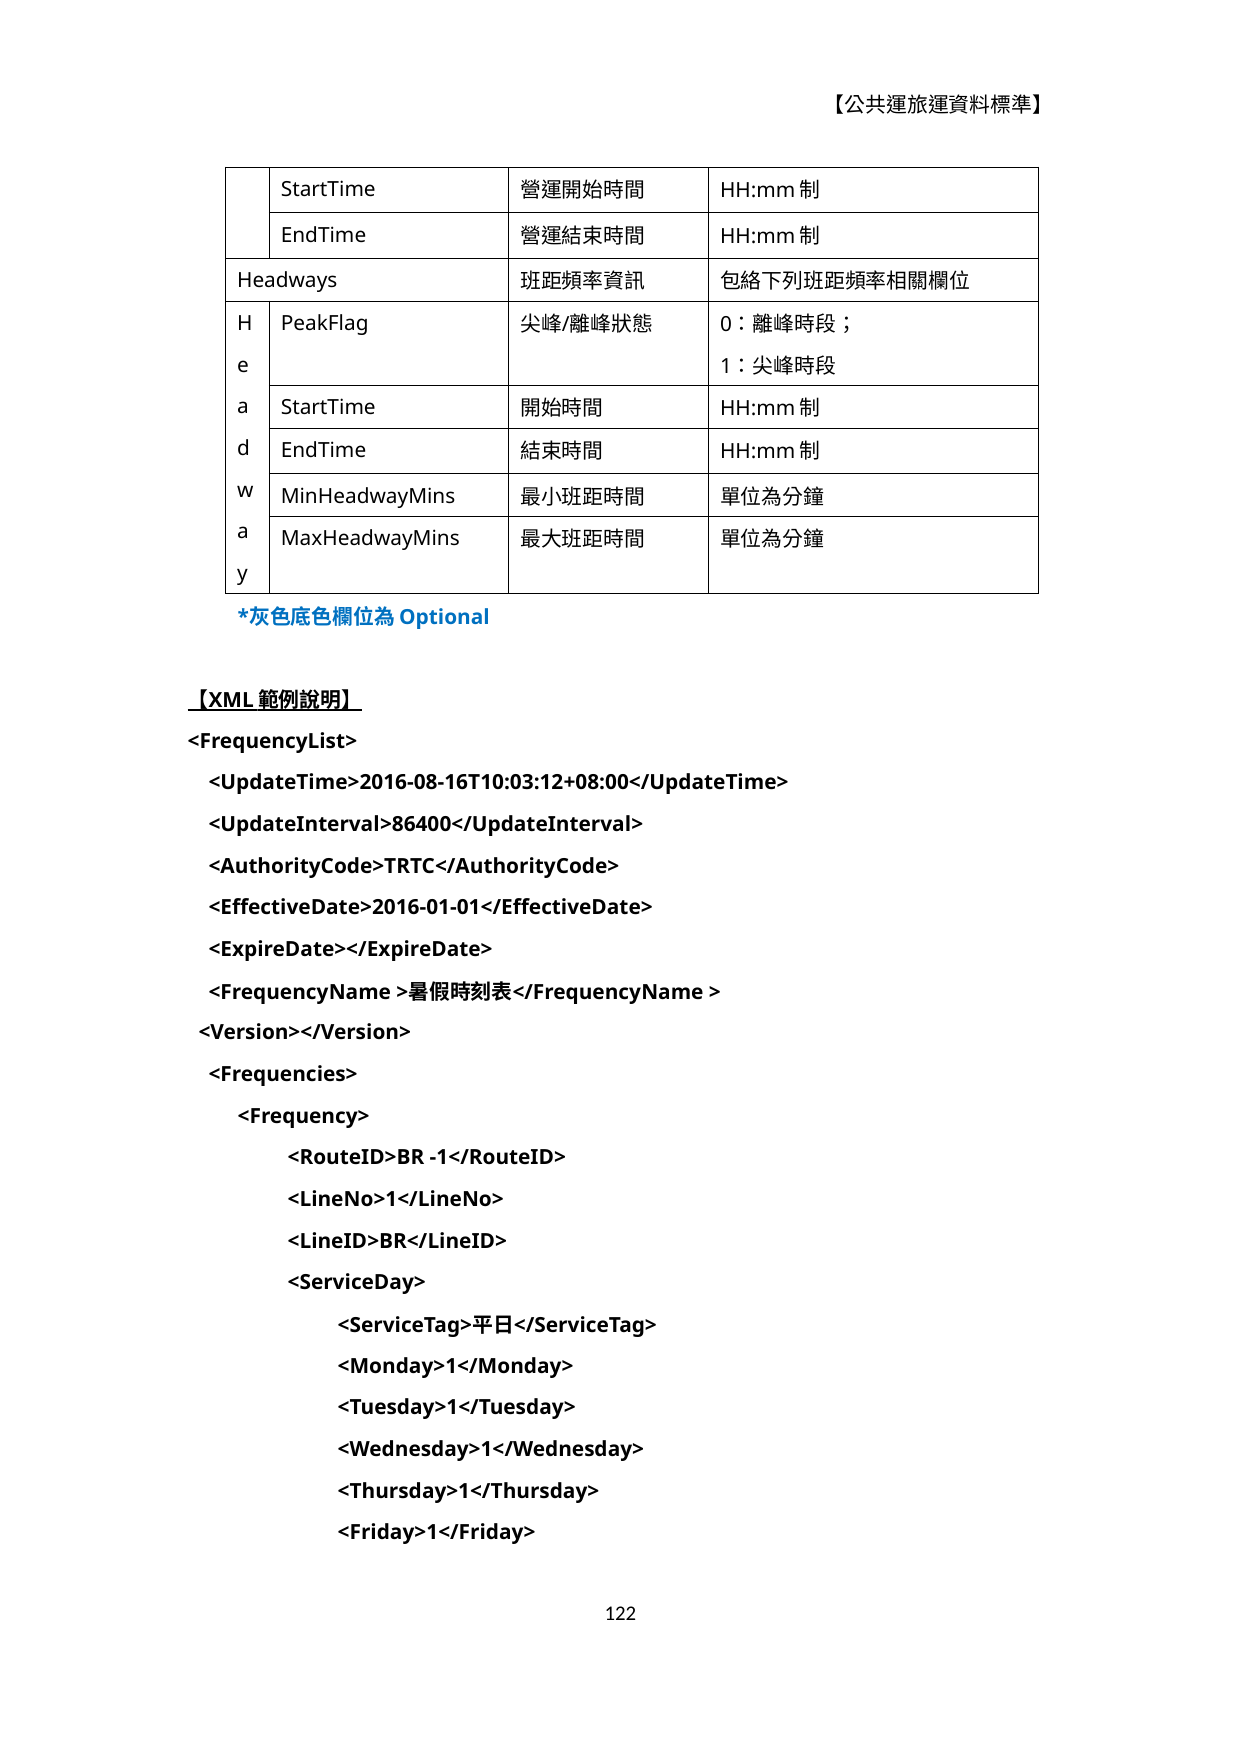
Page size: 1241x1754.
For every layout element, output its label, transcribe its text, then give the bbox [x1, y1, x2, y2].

text 【XML範例說明】 [187, 678, 1053, 719]
text <FrequencyList> [187, 719, 1053, 761]
text <UpdateTime>2016-08-16T10:03:12+08:00</UpdateTime> [187, 761, 1053, 803]
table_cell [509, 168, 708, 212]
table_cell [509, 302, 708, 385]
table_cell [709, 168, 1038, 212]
text <FrequencyName >暑假時刻表</FrequencyName > <Version></Version> [187, 969, 1053, 1053]
text <Friday>1</Friday> [287, 1511, 1053, 1553]
text <UpdateInterval>86400</UpdateInterval> [187, 803, 1053, 844]
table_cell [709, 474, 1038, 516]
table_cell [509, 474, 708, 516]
text <ServiceDay> [237, 1261, 1053, 1303]
text <AuthorityCode>TRTC</AuthorityCode> [187, 844, 1053, 886]
text <ServiceTag>平日</ServiceTag> [287, 1303, 1053, 1344]
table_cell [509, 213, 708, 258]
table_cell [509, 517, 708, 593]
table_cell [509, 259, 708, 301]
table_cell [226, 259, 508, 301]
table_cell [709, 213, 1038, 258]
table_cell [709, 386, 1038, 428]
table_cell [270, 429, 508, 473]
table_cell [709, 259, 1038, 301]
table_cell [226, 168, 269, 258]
text <RouteID>BR -1</RouteID> [237, 1136, 1053, 1178]
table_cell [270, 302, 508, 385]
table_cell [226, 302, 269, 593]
text <EffectiveDate>2016-01-01</EffectiveDate> [187, 886, 1053, 928]
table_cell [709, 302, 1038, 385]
text <Frequency> [187, 1094, 1053, 1136]
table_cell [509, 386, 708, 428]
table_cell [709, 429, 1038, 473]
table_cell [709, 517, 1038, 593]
text <ExpireDate></ExpireDate> [187, 928, 1053, 969]
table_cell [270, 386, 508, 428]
text <Monday>1</Monday> [287, 1344, 1053, 1386]
text <Frequencies> [187, 1053, 1053, 1094]
text <LineNo>1</LineNo> [237, 1178, 1053, 1219]
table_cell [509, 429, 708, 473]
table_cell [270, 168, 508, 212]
text <Thursday>1</Thursday> [287, 1469, 1053, 1511]
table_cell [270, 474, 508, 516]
text <Wednesday>1</Wednesday> [287, 1428, 1053, 1469]
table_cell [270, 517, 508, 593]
text *灰色底色欄位為Optional [187, 594, 1053, 636]
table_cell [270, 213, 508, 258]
text <Tuesday>1</Tuesday> [287, 1386, 1053, 1428]
text <LineID>BR</LineID> [237, 1219, 1053, 1261]
